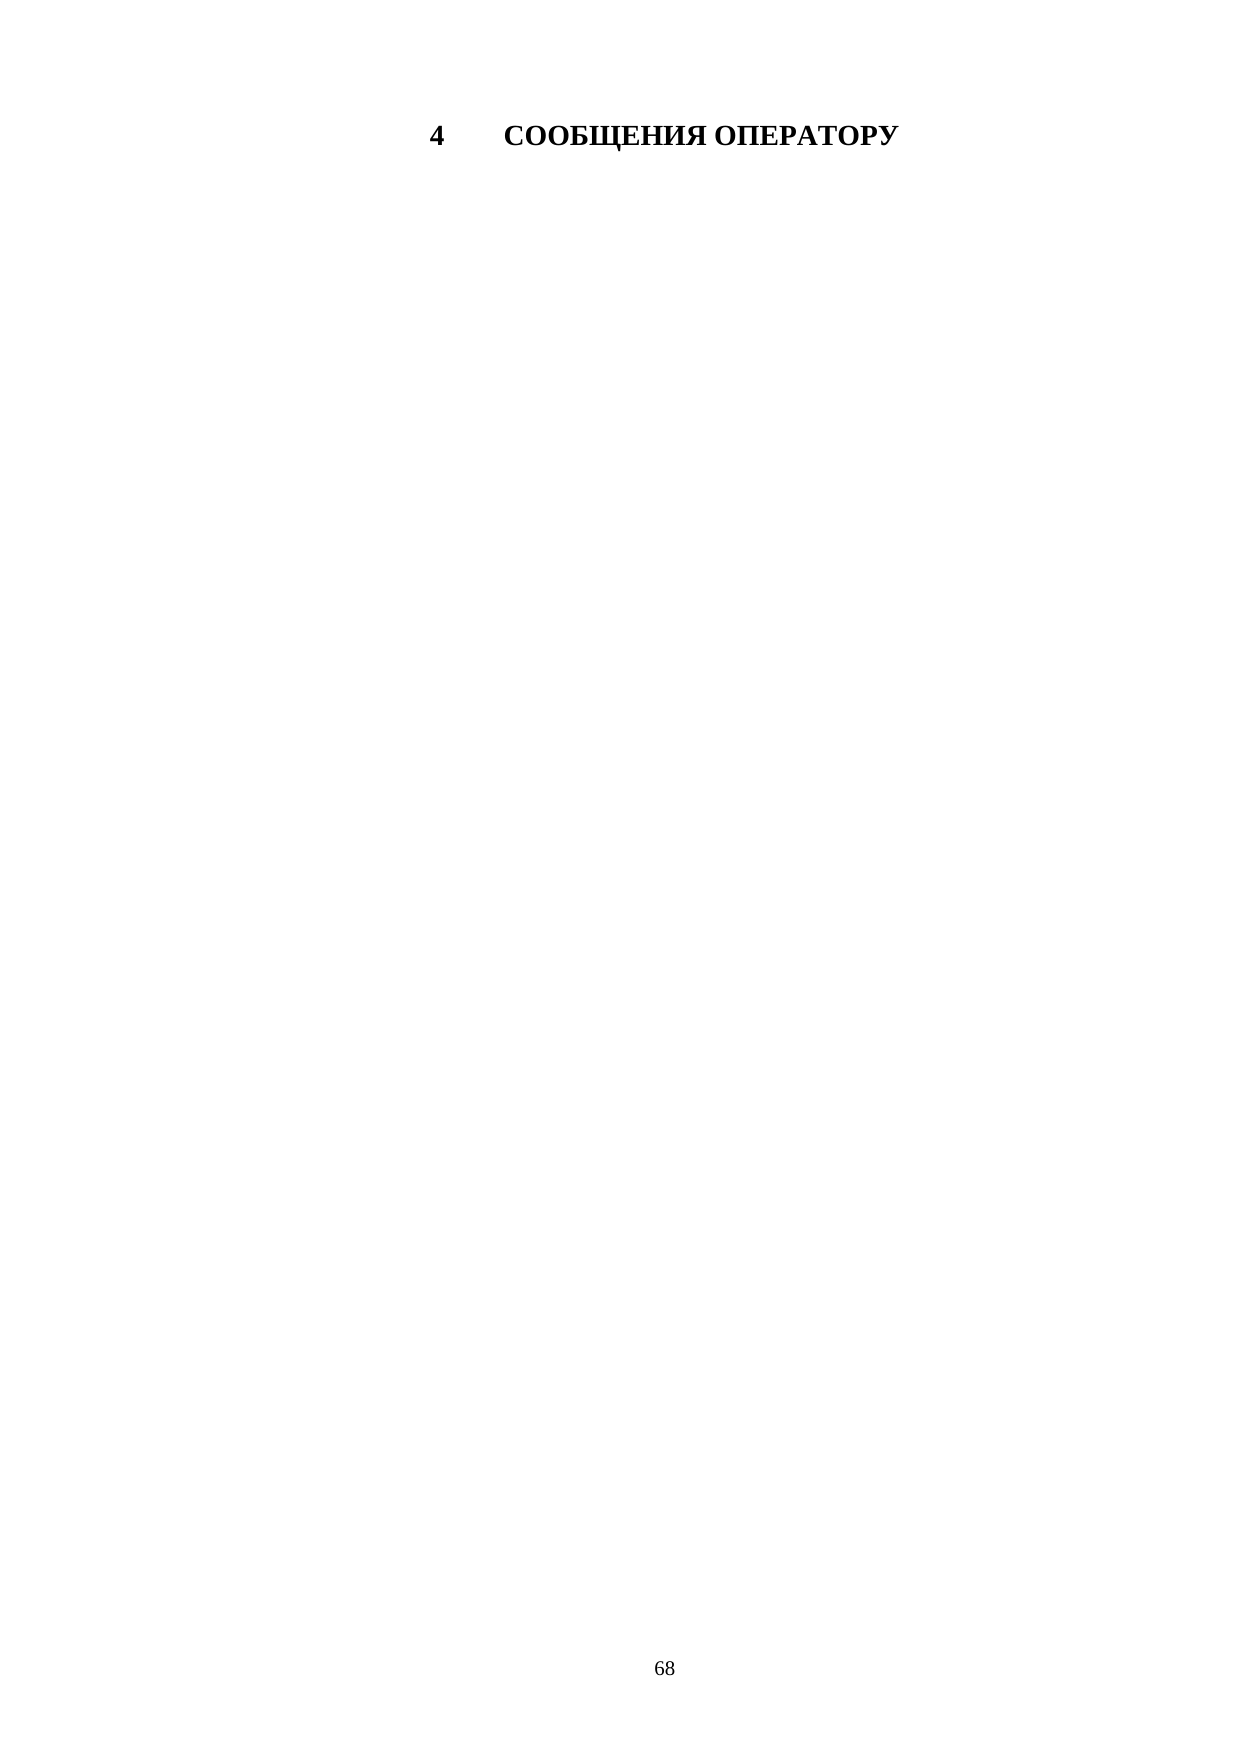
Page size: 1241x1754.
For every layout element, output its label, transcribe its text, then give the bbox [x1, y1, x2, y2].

text СООБЩЕНИЯ ОПЕРАТОРУ [177, 118, 1152, 152]
